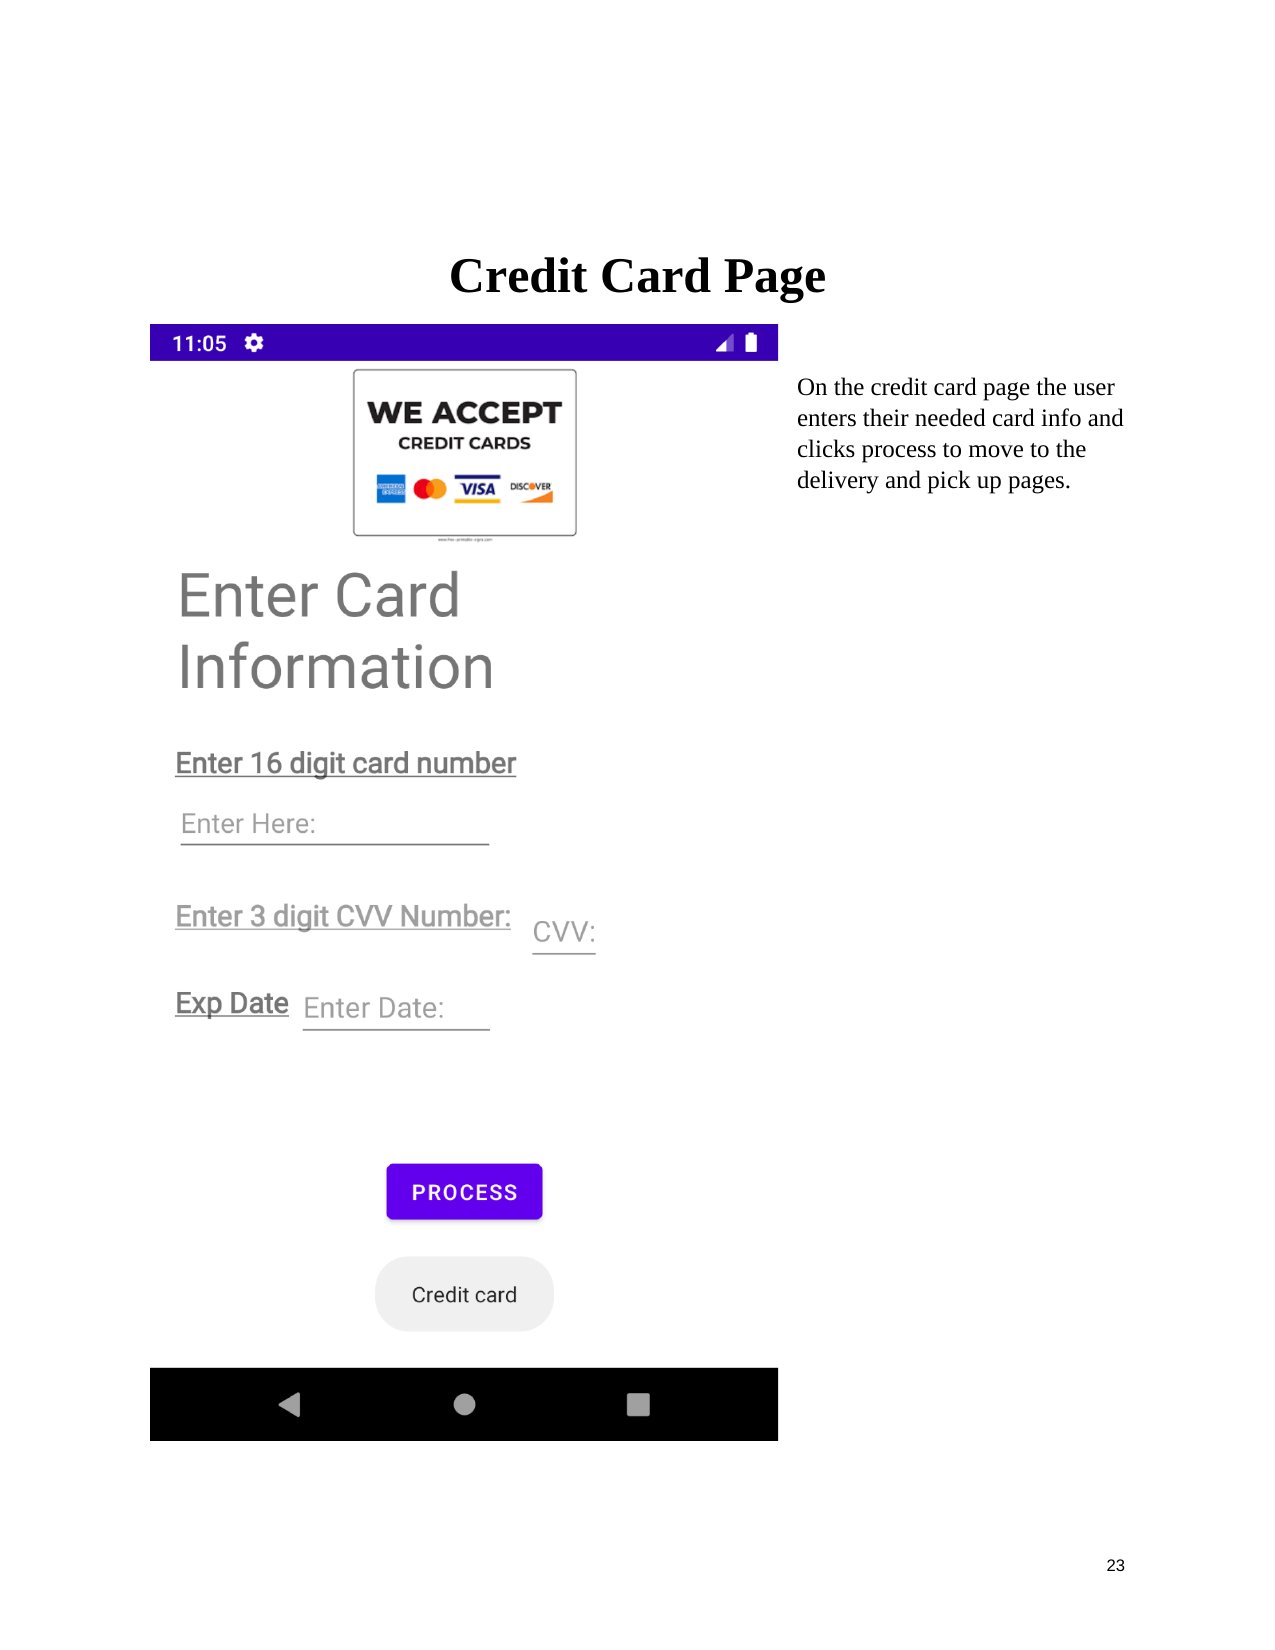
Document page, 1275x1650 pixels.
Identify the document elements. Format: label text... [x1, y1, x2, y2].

text Credit Card Page [150, 245, 1125, 303]
text On the credit card page the user enters their needed card info and clicks process to move to the delivery and pick up pages. [779, 372, 1125, 494]
picture [150, 324, 779, 1441]
